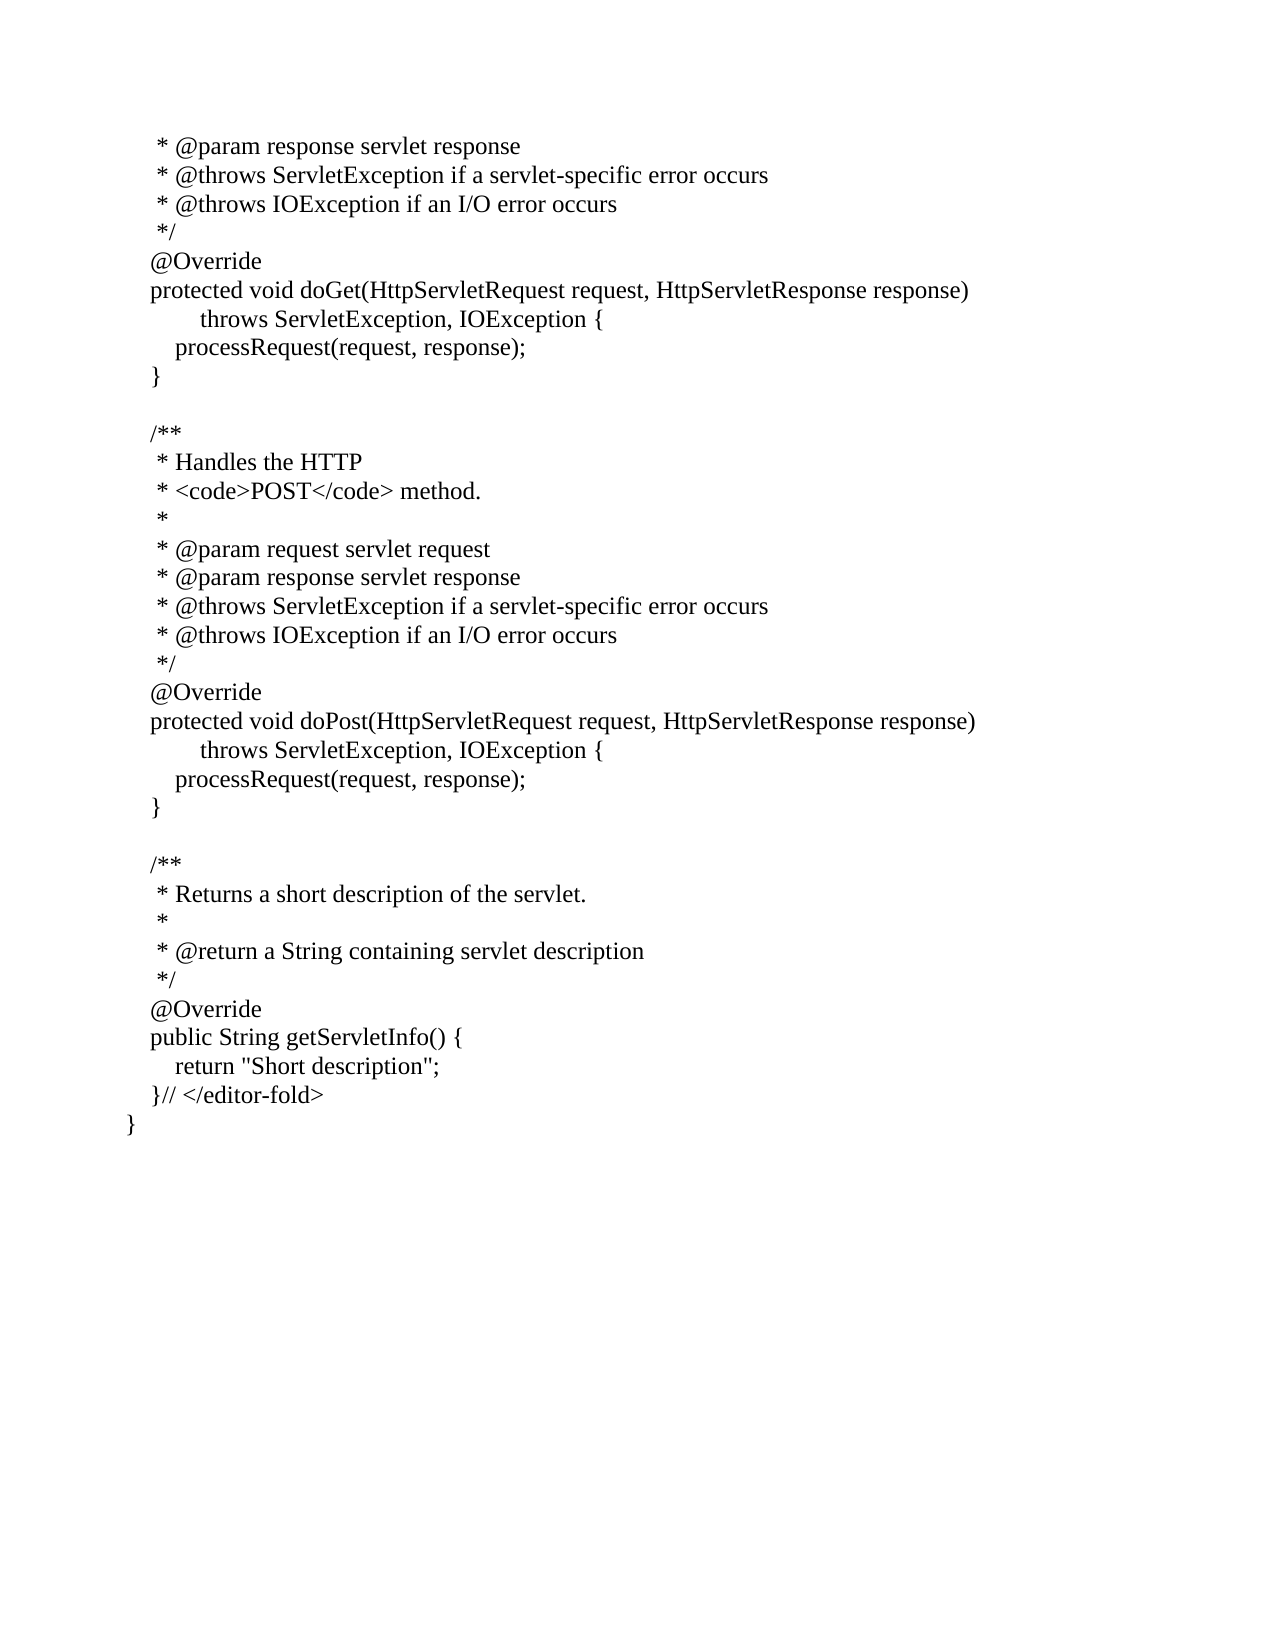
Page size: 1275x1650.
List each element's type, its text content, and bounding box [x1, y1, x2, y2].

text } [125, 792, 1137, 821]
text * @throws IOException if an I/O error occurs [125, 189, 1137, 217]
text * @return a String containing servlet description [125, 936, 1137, 965]
text * @param response servlet response [125, 562, 1137, 591]
text * [125, 907, 1137, 936]
text } [125, 1109, 1137, 1137]
text throws ServletException, IOException { [125, 304, 1137, 332]
text processRequest(request, response); [125, 764, 1137, 792]
text */ [125, 649, 1137, 677]
text protected void doGet(HttpServletRequest request, HttpServletResponse response) [125, 275, 1137, 304]
text protected void doPost(HttpServletRequest request, HttpServletResponse response) [125, 706, 1137, 735]
text * @throws ServletException if a servlet-specific error occurs [125, 591, 1137, 620]
text @Override [125, 246, 1137, 275]
text * @throws IOException if an I/O error occurs [125, 620, 1137, 649]
text } [125, 361, 1137, 390]
text return "Short description"; [125, 1051, 1137, 1080]
text * @param request servlet request [125, 534, 1137, 562]
text * Handles the HTTP [125, 447, 1137, 476]
text * <code>POST</code> method. [125, 476, 1137, 505]
text @Override [125, 994, 1137, 1022]
text */ [125, 965, 1137, 994]
text }// </editor-fold> [125, 1080, 1137, 1109]
text * @throws ServletException if a servlet-specific error occurs [125, 160, 1137, 189]
text /** [125, 850, 1137, 879]
text @Override [125, 677, 1137, 706]
text throws ServletException, IOException { [125, 735, 1137, 764]
text * Returns a short description of the servlet. [125, 879, 1137, 907]
text processRequest(request, response); [125, 332, 1137, 361]
text */ [125, 217, 1137, 246]
text public String getServletInfo() { [125, 1022, 1137, 1051]
text /** [125, 419, 1137, 447]
text * [125, 505, 1137, 534]
text * @param response servlet response [125, 131, 1137, 160]
